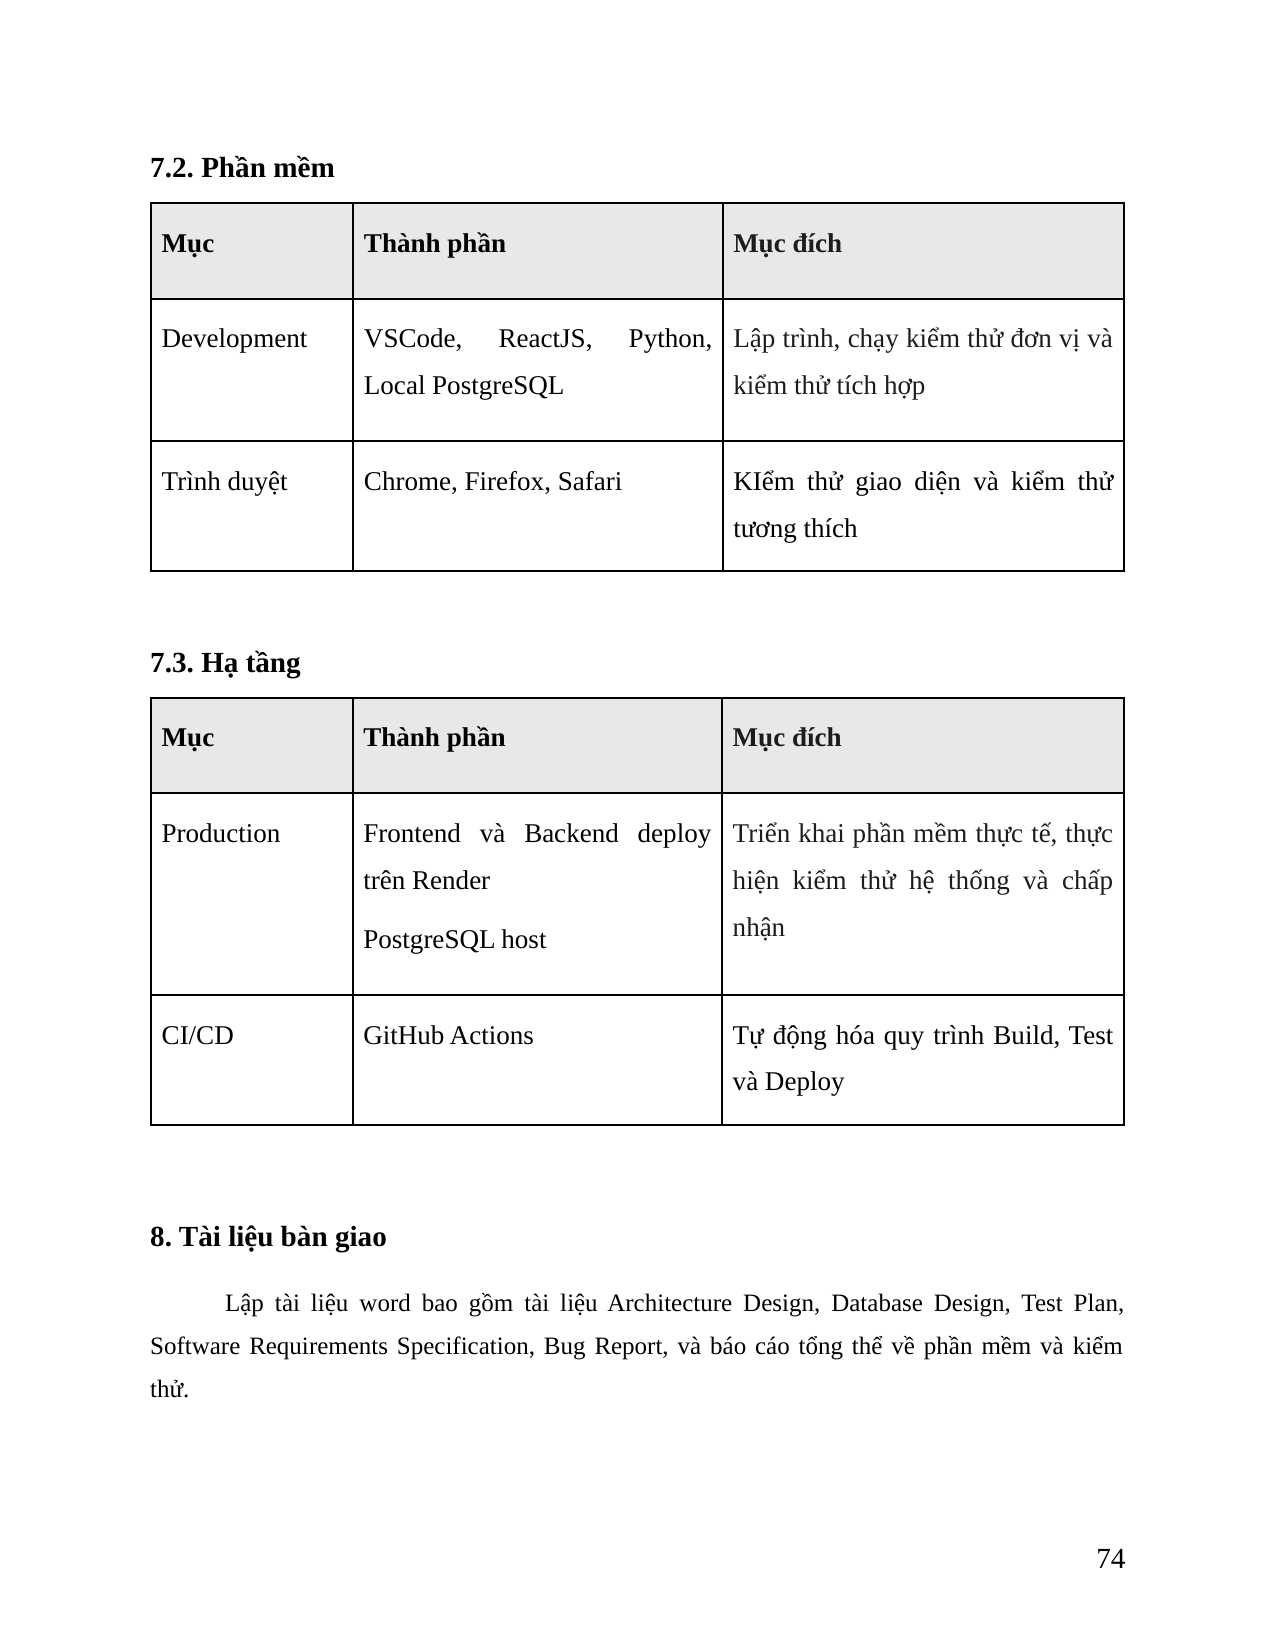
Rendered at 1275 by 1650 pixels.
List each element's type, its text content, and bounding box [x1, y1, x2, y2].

table_cell Development [152, 300, 352, 440]
table_cell Production [152, 794, 352, 994]
subtitle 8. Tài liệu bàn giao [150, 1219, 1125, 1253]
table_cell Chrome, Firefox, Safari [354, 442, 722, 570]
subtitle 7.2. Phần mềm [150, 150, 1125, 183]
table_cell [724, 300, 1123, 440]
table_header Mục đích [724, 204, 1123, 298]
table_cell VSCode, ReactJS, Python, Local PostgreSQL [354, 300, 722, 440]
table_header Thành phần [354, 699, 721, 792]
table_cell Frontend và Backend deploy trên Render PostgreSQL host [354, 794, 721, 994]
subtitle 7.3. Hạ tầng [150, 645, 1125, 678]
table_cell Triển khai phần mềm thực tế, thực hiện kiểm thử hệ thống và chấp nhận [723, 794, 1123, 994]
table_header Mục [152, 699, 352, 792]
table_cell Trình duyệt [152, 442, 352, 570]
table_header Mục [152, 204, 352, 298]
table_header Mục đích [723, 699, 1123, 792]
table_cell KIểm thử giao diện và kiểm thử tương thích [724, 442, 1123, 570]
table_cell GitHub Actions [354, 996, 721, 1124]
table_cell CI/CD [152, 996, 352, 1124]
text Lập tài liệu word bao gồm tài liệu Architecture Design, Database Design, Test Plan, Software Requirements Specification, Bug Report, và báo cáo tổng thể về phần mềm và kiểm thử. [150, 1288, 1125, 1403]
table_header Thành phần [354, 204, 722, 298]
table_cell Tự động hóa quy trình Build, Test và Deploy [723, 996, 1123, 1124]
